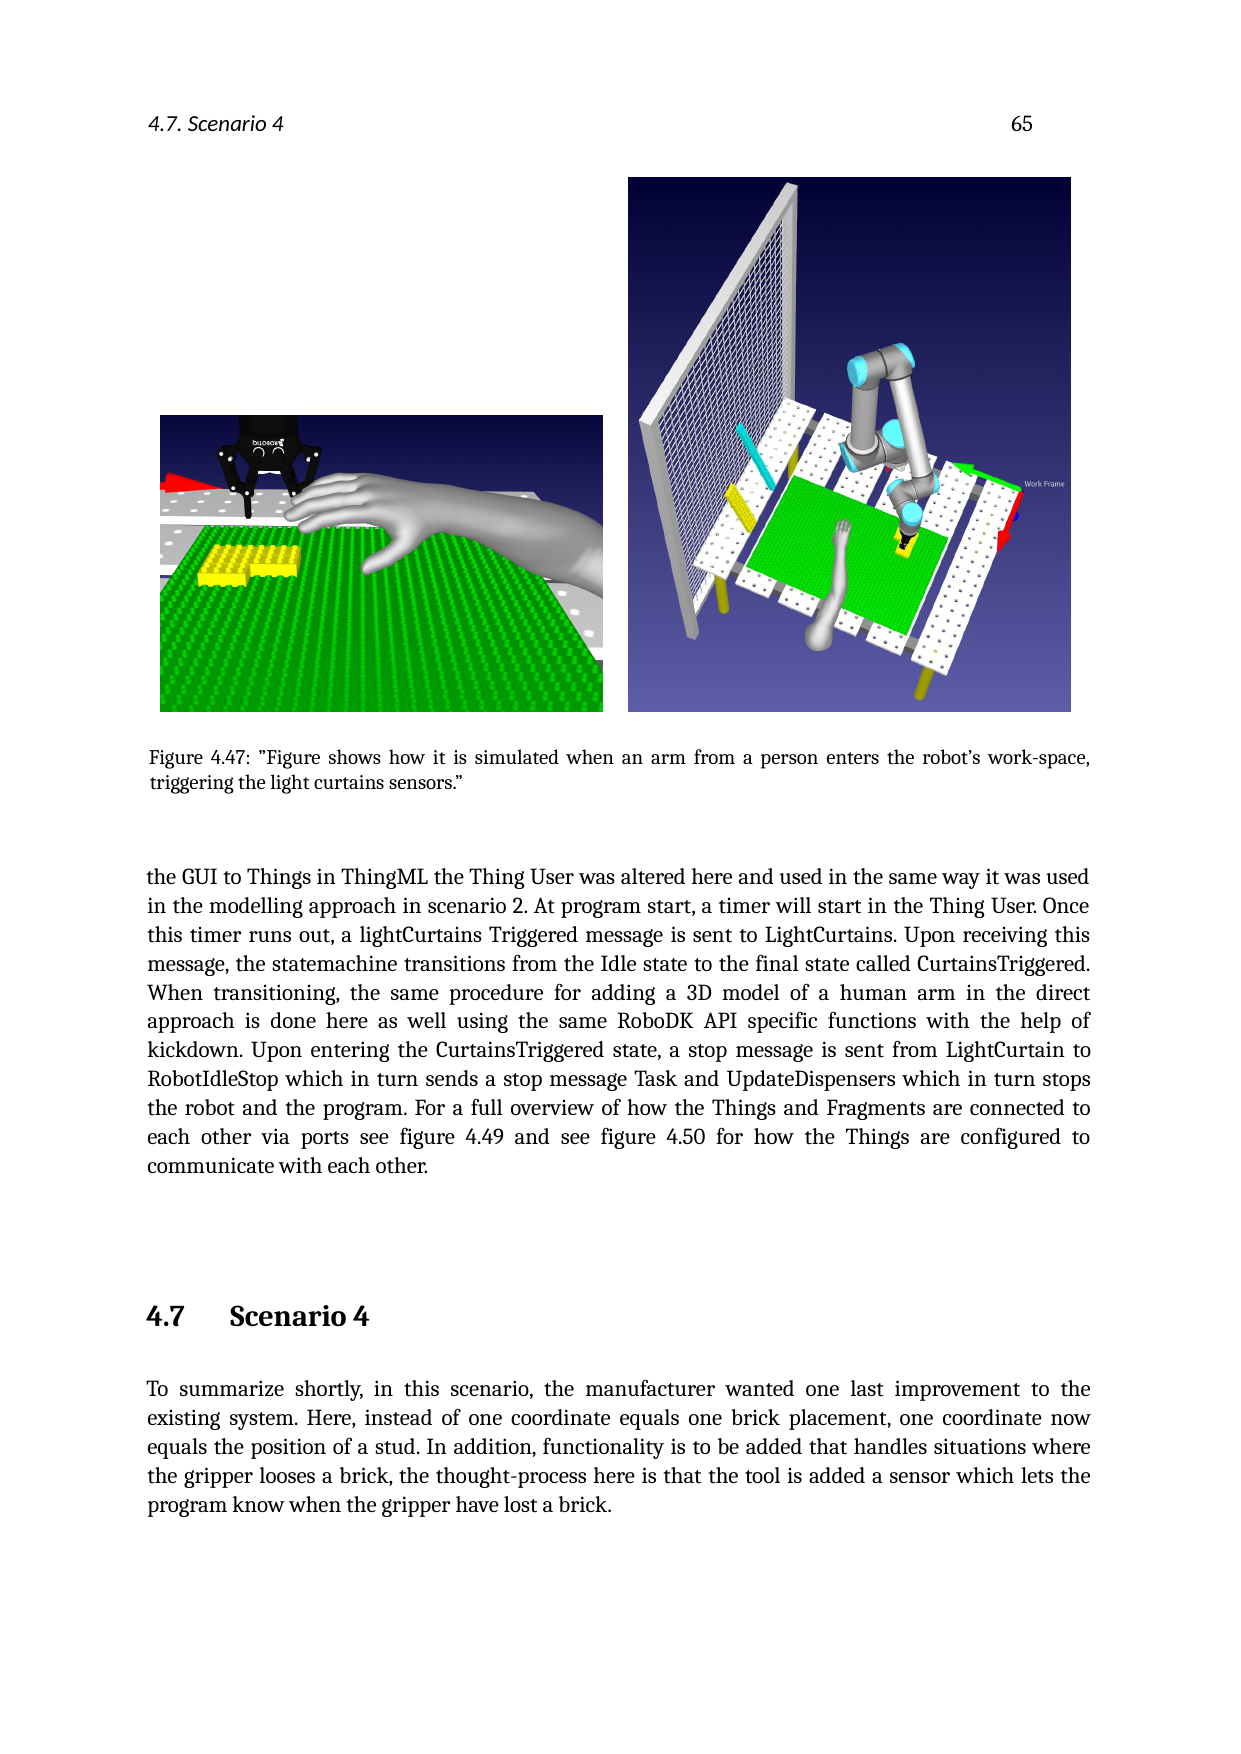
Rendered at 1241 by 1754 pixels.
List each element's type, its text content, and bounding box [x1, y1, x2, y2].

text To summarize shortly, in this scenario, the manufacturer wanted one last improvement to the existing system. Here, instead of one coordinate equals one brick placement, one coordinate now equals the position of a stud. In addition, functionality is to be added that handles situations where the gripper looses a brick, the thought-process here is that the tool is added a sensor which lets the program know when the gripper have lost a brick. [146, 1376, 1092, 1518]
picture [160, 415, 603, 712]
subtitle 4.7 Scenario 4 [146, 1299, 1092, 1334]
picture [628, 177, 1071, 712]
text the GUI to Things in ThingML the Thing User was altered here and used in the same way it was used in the modelling approach in scenario 2. At program start, a timer will start in the Thing User. Once this timer runs out, a lightCurtains Triggered message is sent to LightCurtains. Upon receiving this message, the statemachine transitions from the Idle state to the final state called CurtainsTriggered. When transitioning, the same procedure for adding a 3D model of a human arm in the direct approach is done here as well using the same RoboDK API specific functions with the help of kickdown. Upon entering the CurtainsTriggered state, a stop message is sent from LightCurtain to RobotIdleStop which in turn sends a stop message Task and UpdateDispensers which in turn stops the robot and the program. For a full overview of how the Things and Fragments are connected to each other via ports see figure 4.49 and see figure 4.50 for how the Things are configured to communicate with each other. [146, 863, 1092, 1179]
text Figure 4.47: ”Figure shows how it is simulated when an arm from a person enters the robot’s work-space, triggering the light curtains sensors.” [148, 745, 1092, 794]
